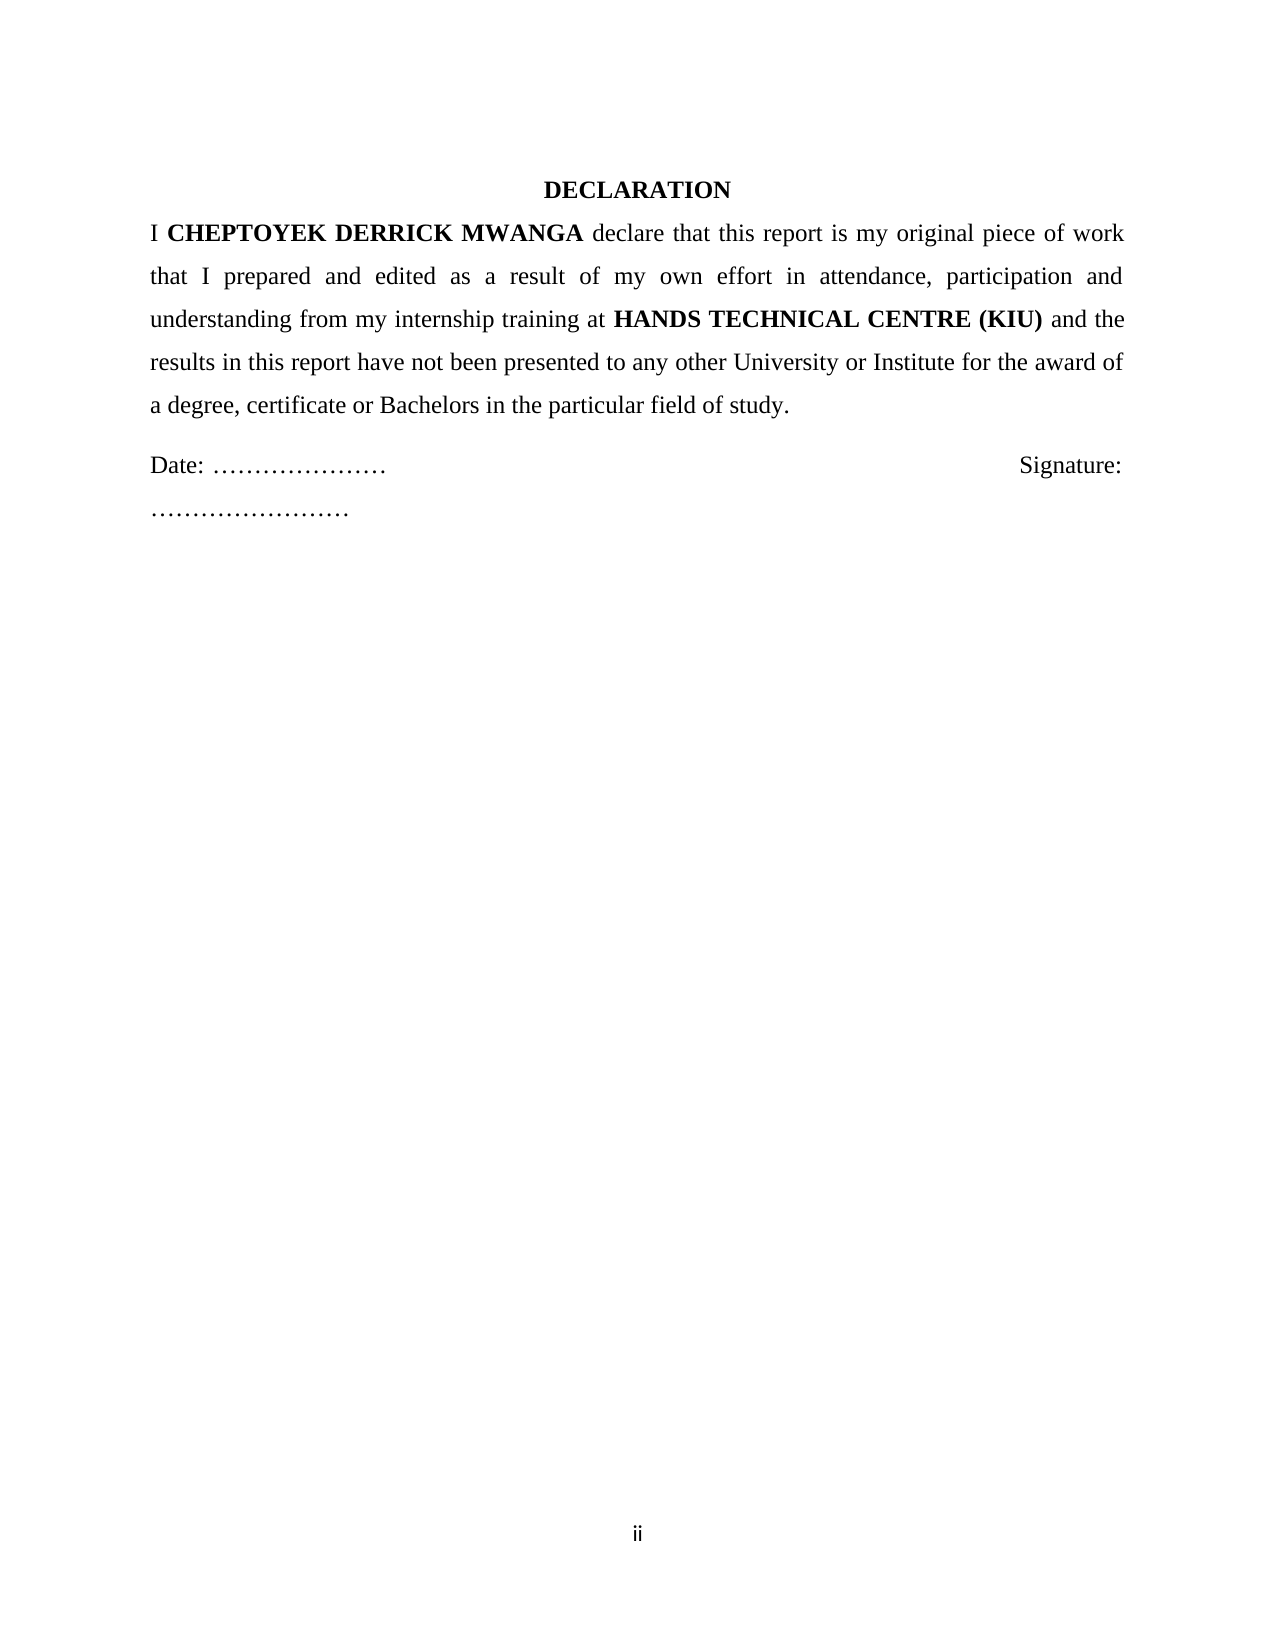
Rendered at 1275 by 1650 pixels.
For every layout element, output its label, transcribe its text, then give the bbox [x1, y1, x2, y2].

subtitle DECLARATION [150, 175, 1125, 204]
text Date: ………………… Signature: …………………… [150, 450, 1125, 522]
text I CHEPTOYEK DERRICK MWANGA declare that this report is my original piece of work that I prepared and edited as a result of my own effort in attendance, participation and understanding from my internship training at HANDS TECHNICAL CENTRE (KIU) and the results in this report have not been presented to any other University or Institute for the award of a degree, certificate or Bachelors in the particular field of study. [150, 218, 1125, 419]
